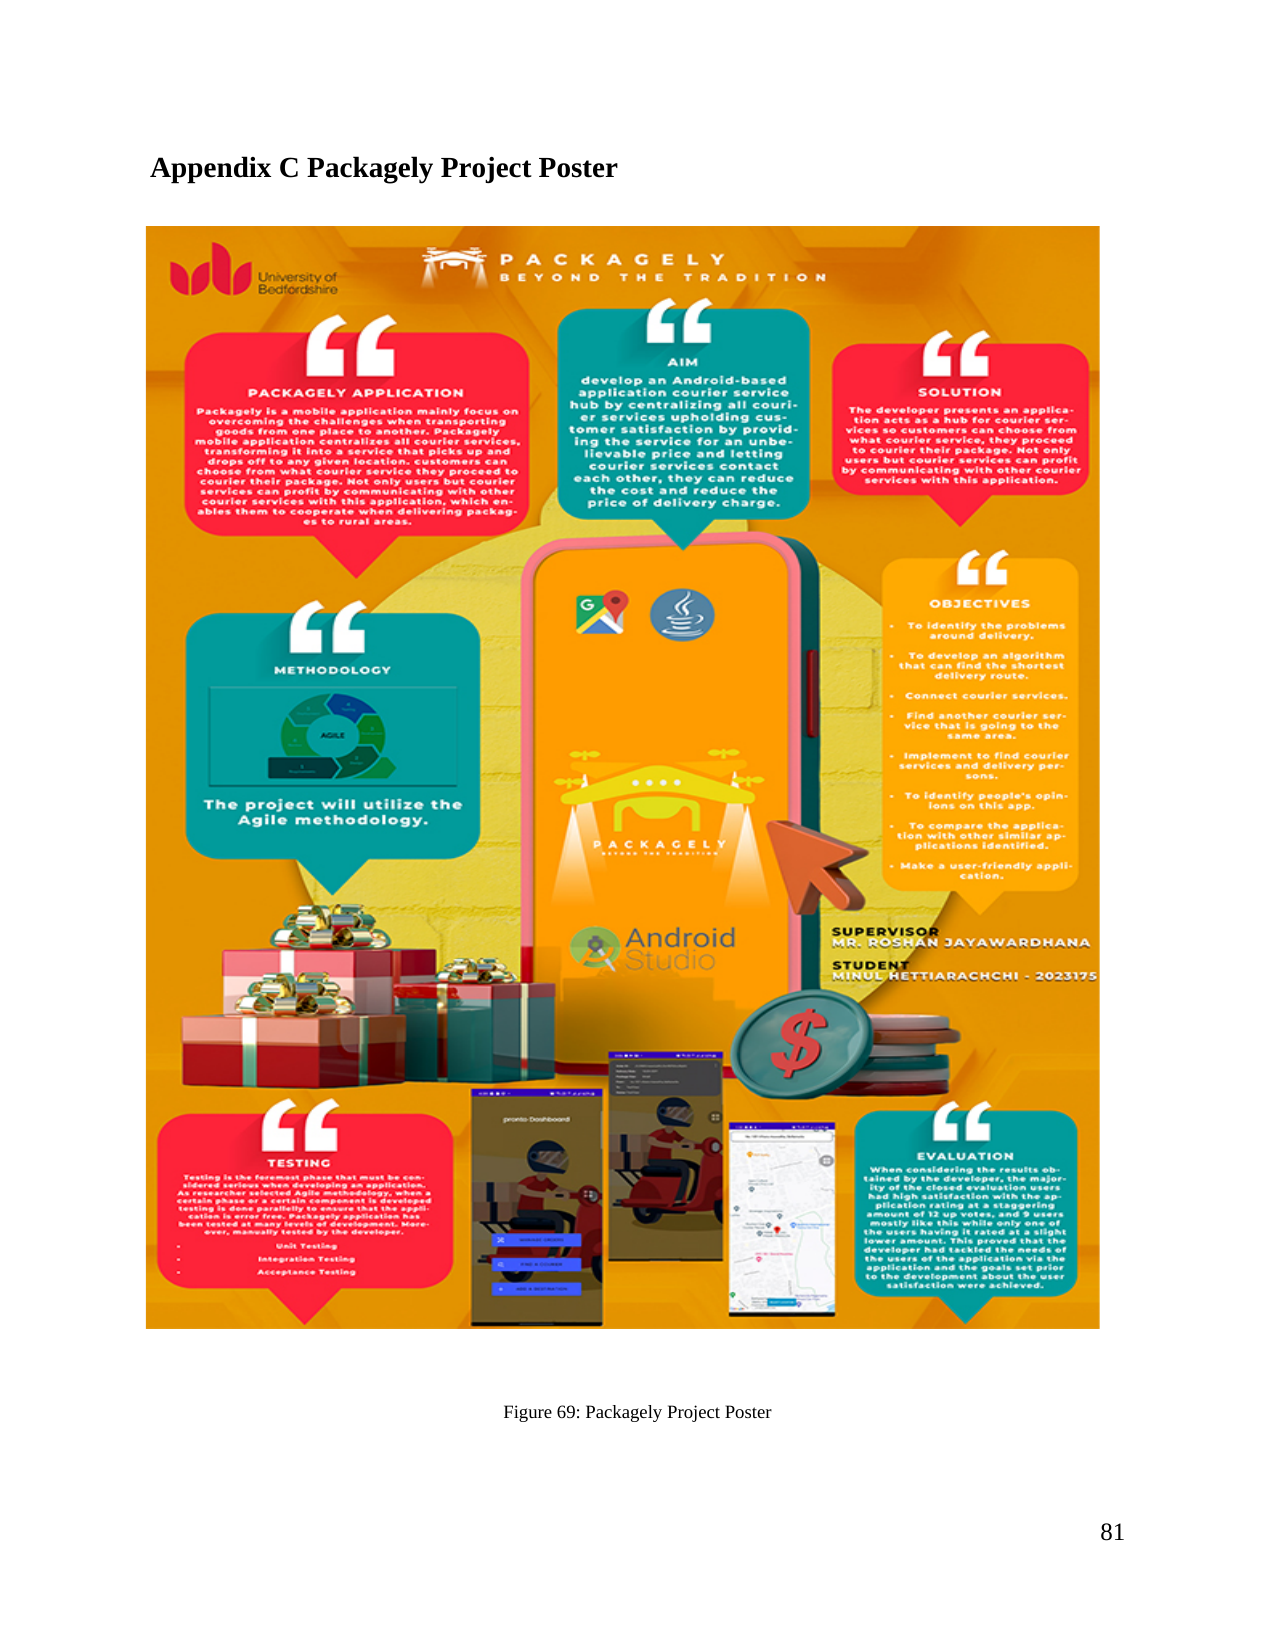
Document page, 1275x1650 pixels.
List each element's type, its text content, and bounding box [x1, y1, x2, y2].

subtitle Appendix C Packagely Project Poster [150, 150, 1125, 183]
picture [145, 226, 1100, 1329]
